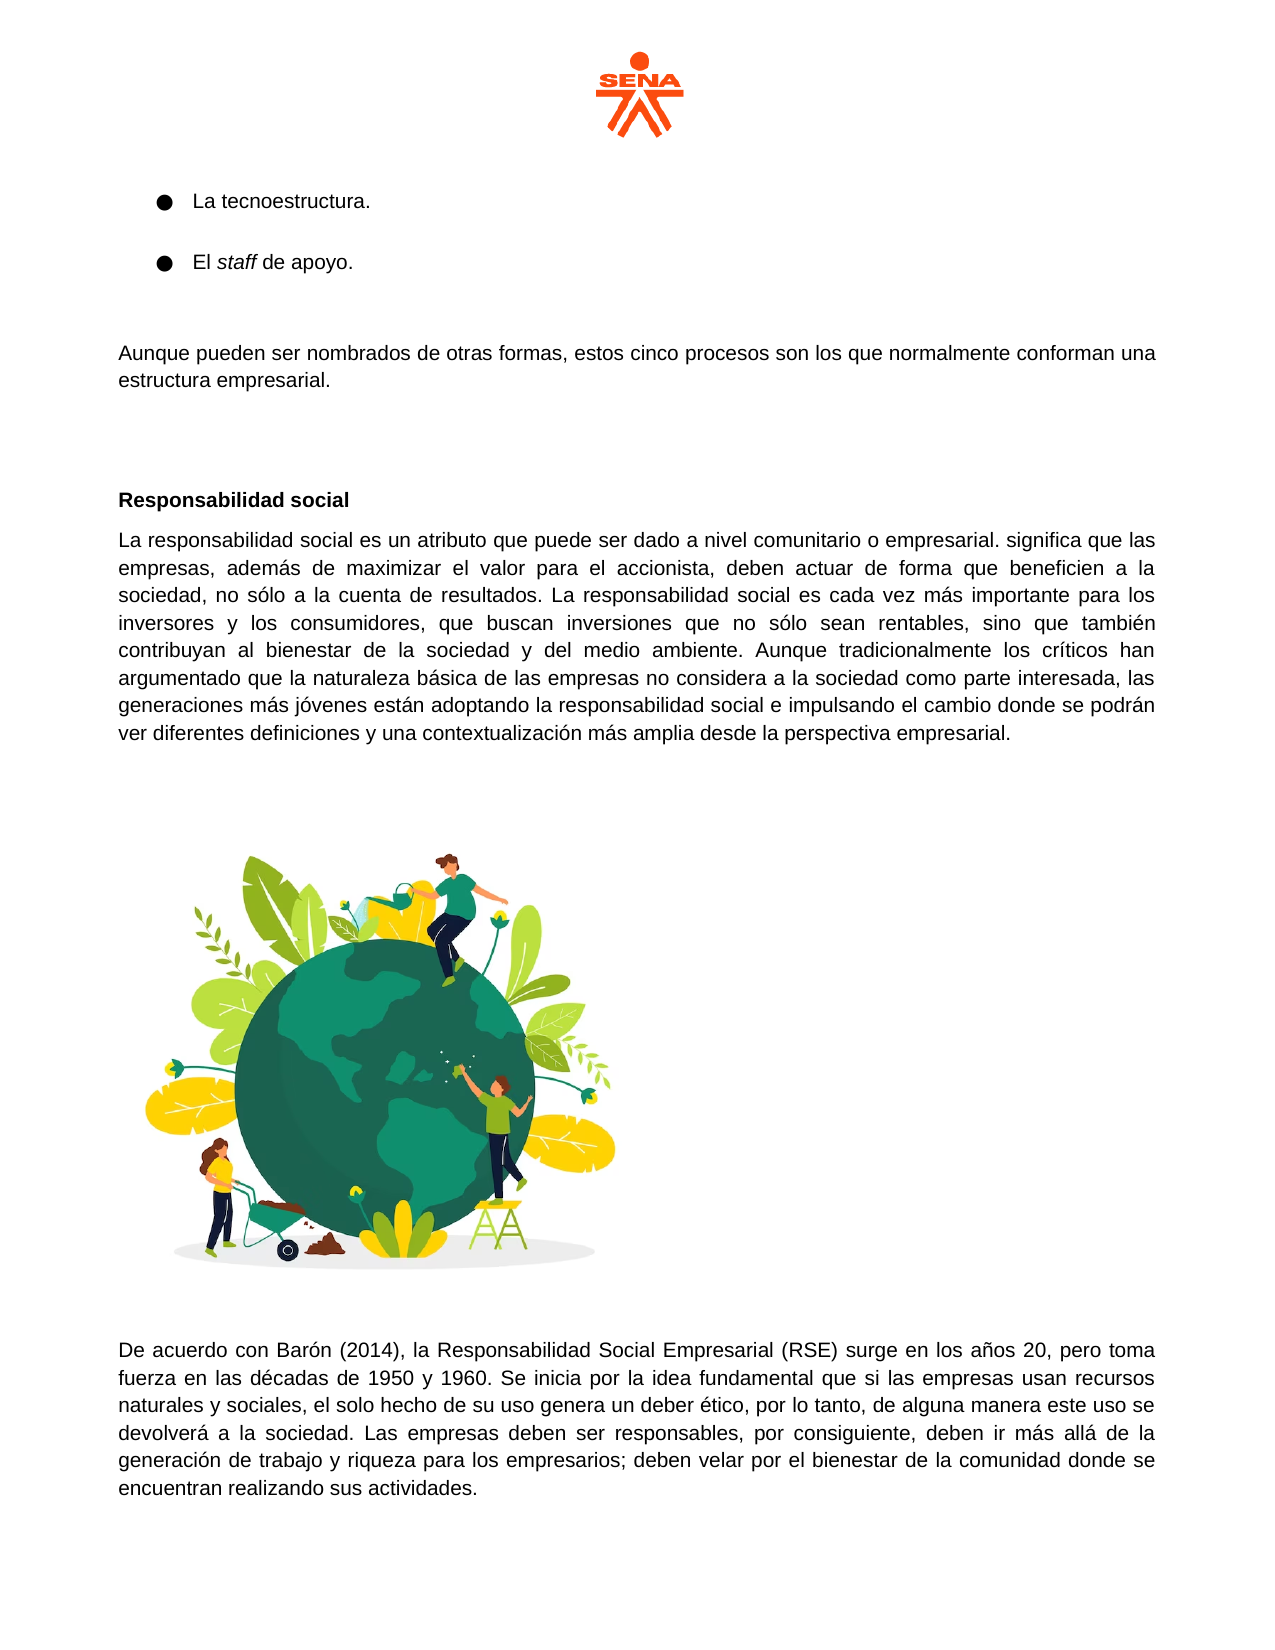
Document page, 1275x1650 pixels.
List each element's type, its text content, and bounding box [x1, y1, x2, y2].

picture [118, 800, 644, 1326]
list El staff de apoyo. [155, 239, 1157, 281]
text Responsabilidad social [118, 488, 1157, 512]
list La tecnoestructura. [155, 177, 1157, 220]
text La responsabilidad social es un atributo que puede ser dado a nivel comunitario o empresarial. significa que las empresas, además de maximizar el valor para el accionista, deben actuar de forma que beneficien a la sociedad, no sólo a la cuenta de resultados. La responsabilidad social es cada vez más importante para los inversores y los consumidores, que buscan inversiones que no sólo sean rentables, sino que también contribuyan al bienestar de la sociedad y del medio ambiente. Aunque tradicionalmente los críticos han argumentado que la naturaleza básica de las empresas no considera a la sociedad como parte interesada, las generaciones más jóvenes están adoptando la responsabilidad social e impulsando el cambio donde se podrán ver diferentes definiciones y una contextualización más amplia desde la perspectiva empresarial. [118, 528, 1157, 744]
picture [585, 48, 690, 142]
text Aunque pueden ser nombrados de otras formas, estos cinco procesos son los que normalmente conforman una estructura empresarial. [118, 340, 1157, 392]
text De acuerdo con Barón (2014), la Responsabilidad Social Empresarial (RSE) surge en los años 20, pero toma fuerza en las décadas de 1950 y 1960. Se inicia por la idea fundamental que si las empresas usan recursos naturales y sociales, el solo hecho de su uso genera un deber ético, por lo tanto, de alguna manera este uso se devolverá a la sociedad. Las empresas deben ser responsables, por consiguiente, deben ir más allá de la generación de trabajo y riqueza para los empresarios; deben velar por el bienestar de la comunidad donde se encuentran realizando sus actividades. [118, 1338, 1157, 1499]
